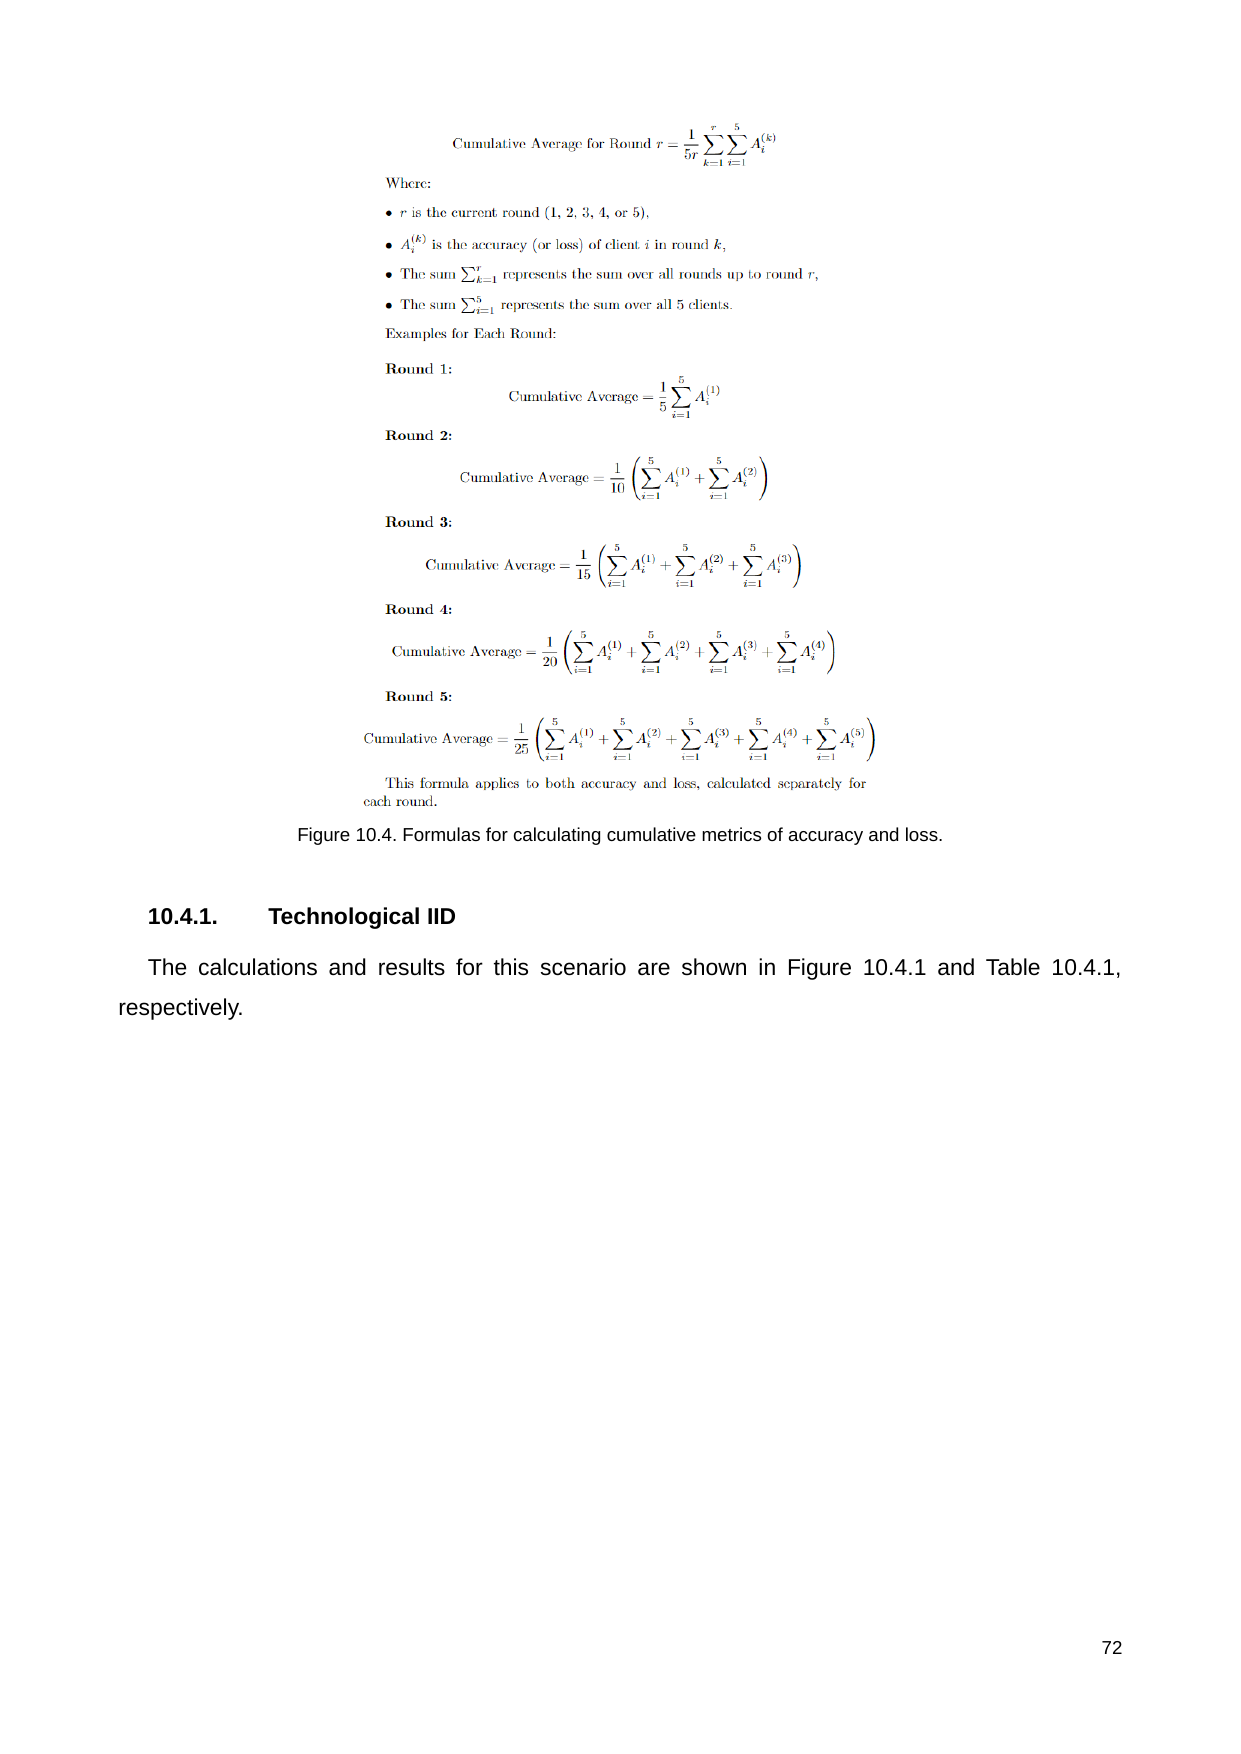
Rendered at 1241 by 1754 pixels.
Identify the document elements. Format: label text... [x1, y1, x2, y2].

subtitle 10.4.1. Technological IID [148, 903, 1122, 929]
text The calculations and results for this scenario are shown in Figure 10.4.1 and Table 10.4.1, respectively. [118, 954, 1122, 1020]
picture [359, 118, 882, 813]
